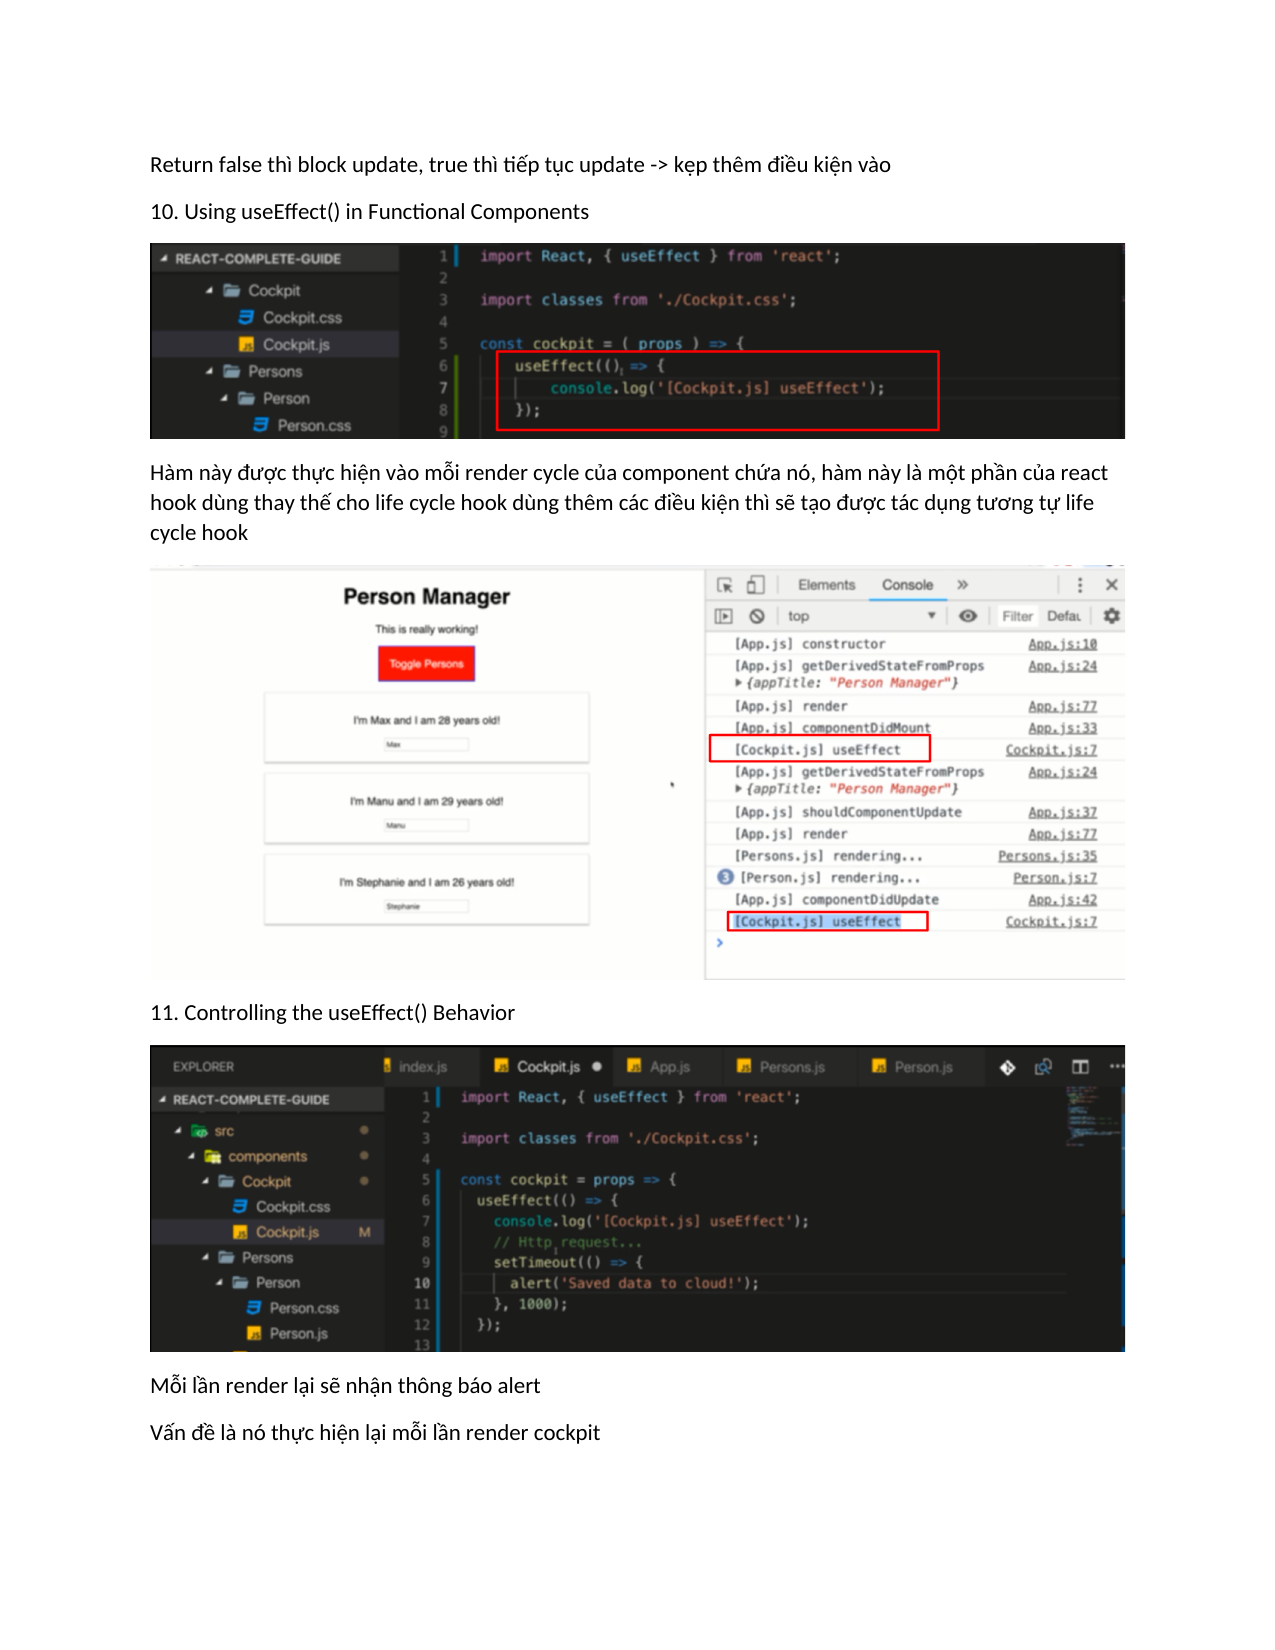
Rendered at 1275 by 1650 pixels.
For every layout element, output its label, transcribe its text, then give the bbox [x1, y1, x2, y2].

text Hàm này được thực hiện vào mỗi render cycle của component chứa nó, hàm này là một phần của react hook dùng thay thế cho life cycle hook dùng thêm các điều kiện thì sẽ tạo được tác dụng tương tự life cycle hook [150, 458, 1125, 546]
text Return false thì block update, true thì tiếp tục update -> kẹp thêm điều kiện vào [150, 150, 1125, 178]
text Vấn đề là nó thực hiện lại mỗi lần render cockpit [150, 1418, 1125, 1446]
text Mỗi lần render lại sẽ nhận thông báo alert [150, 1371, 1125, 1399]
picture [150, 565, 1125, 980]
picture [150, 1045, 1125, 1352]
text 10. Using useEffect() in Functional Components [150, 197, 1125, 225]
text 11. Controlling the useEffect() Behavior [150, 998, 1125, 1026]
picture [150, 243, 1125, 439]
